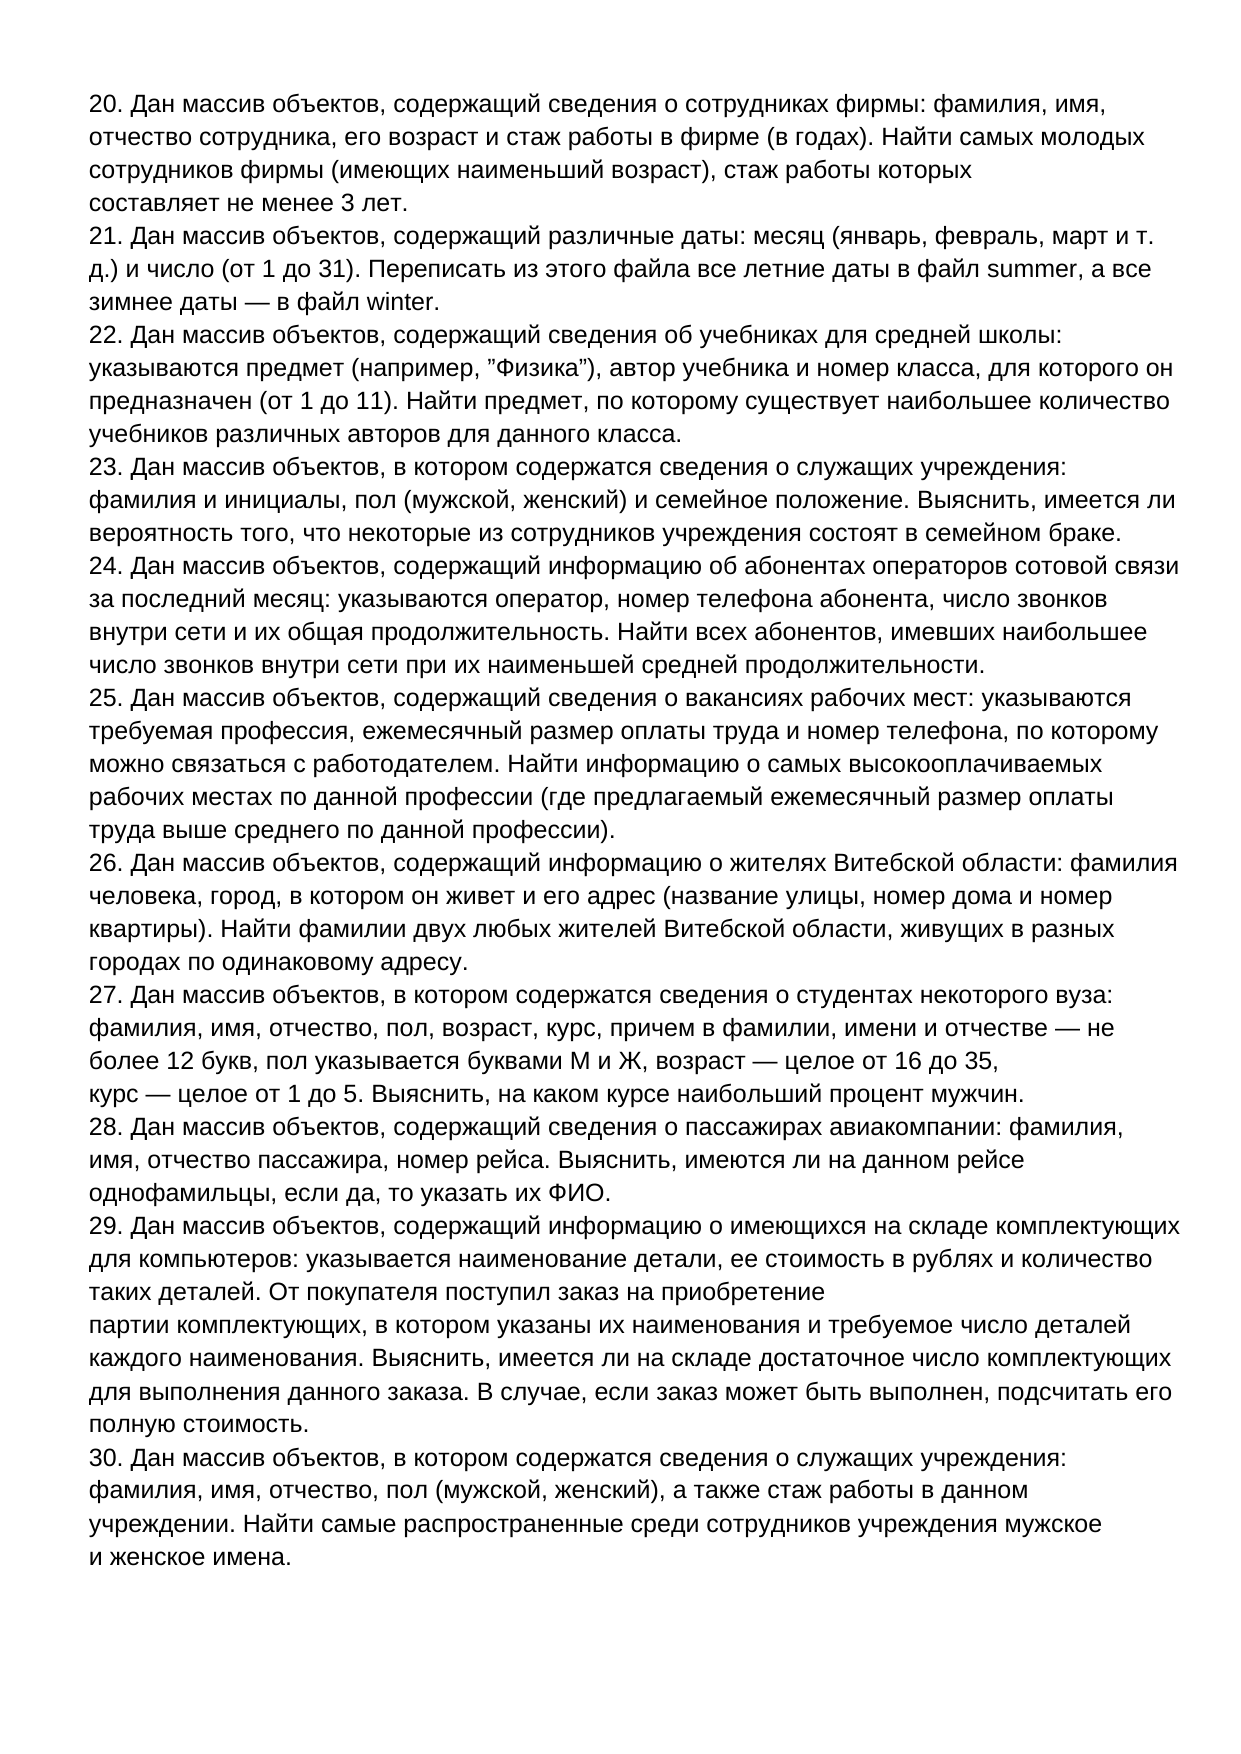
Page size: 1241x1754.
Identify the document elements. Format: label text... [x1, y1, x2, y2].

text 26. Дан массив объектов, содержащий информацию о жителях Витебской области: фамилия человека, город, в котором он живет и его адрес (название улицы, номер дома и номер квартиры). Найти фамилии двух любых жителей Витебской области, живущих в разных городах по одинаковому адресу. [89, 848, 1181, 976]
text 27. Дан массив объектов, в котором содержатся сведения о студентах некоторого вуза: фамилия, имя, отчество, пол, возраст, курс, причем в фамилии, имени и отчестве — не более 12 букв, пол указывается буквами М и Ж, возраст — целое от 16 до 35, [89, 980, 1181, 1075]
text 30. Дан массив объектов, в котором содержатся сведения о служащих учреждения: фамилия, имя, отчество, пол (мужской, женский), а также стаж работы в данном учреждении. Найти самые распространенные среди сотрудников учреждения мужское [89, 1442, 1181, 1537]
text указываются предмет (например, ”Физика”), автор учебника и номер класса, для которого он предназначен (от 1 до 11). Найти предмет, по которому существует наибольшее количество учебников различных авторов для данного класса. [89, 353, 1181, 448]
text 25. Дан массив объектов, содержащий сведения о вакансиях рабочих мест: указываются требуемая профессия, ежемесячный размер оплаты труда и номер телефона, по которому можно связаться с работодателем. Найти информацию о самых высокооплачиваемых рабочих местах по данной профессии (где предлагаемый ежемесячный размер оплаты труда выше среднего по данной профессии). [89, 683, 1181, 844]
text 23. Дан массив объектов, в котором содержатся сведения о служащих учреждения: фамилия и инициалы, пол (мужской, женский) и семейное положение. Выяснить, имеется ли вероятность того, что некоторые из сотрудников учреждения состоят в семейном браке. [89, 452, 1181, 547]
text 24. Дан массив объектов, содержащий информацию об абонентах операторов сотовой связи за последний месяц: указываются оператор, номер телефона абонента, число звонков внутри сети и их общая продолжительность. Найти всех абонентов, имевших наибольшее число звонков внутри сети при их наименьшей средней продолжительности. [89, 551, 1181, 679]
text 21. Дан массив объектов, содержащий различные даты: месяц (январь, февраль, март и т. д.) и число (от 1 до 31). Переписать из этого файла все летние даты в файл summer, а все зимнее даты — в файл winter. [89, 221, 1181, 316]
text и женское имена. [89, 1542, 1181, 1570]
text составляет не менее 3 лет. [89, 188, 1181, 216]
text 22. Дан массив объектов, содержащий сведения об учебниках для средней школы: [89, 320, 1181, 348]
text курс — целое от 1 до 5. Выяснить, на каком курсе наибольший процент мужчин. [89, 1079, 1181, 1108]
text партии комплектующих, в котором указаны их наименования и требуемое число деталей каждого наименования. Выяснить, имеется ли на складе достаточное число комплектующих для выполнения данного заказа. В случае, если заказ может быть выполнен, подсчитать его полную стоимость. [89, 1310, 1181, 1438]
text 28. Дан массив объектов, содержащий сведения о пассажирах авиакомпании: фамилия, имя, отчество пассажира, номер рейса. Выяснить, имеются ли на данном рейсе однофамильцы, если да, то указать их ФИО. [89, 1112, 1181, 1207]
text 20. Дан массив объектов, содержащий сведения о сотрудниках фирмы: фамилия, имя, отчество сотрудника, его возраст и стаж работы в фирме (в годах). Найти самых молодых сотрудников фирмы (имеющих наименьший возраст), стаж работы которых [89, 89, 1181, 183]
text 29. Дан массив объектов, содержащий информацию о имеющихся на складе комплектующих для компьютеров: указывается наименование детали, ее стоимость в рублях и количество таких деталей. От покупателя поступил заказ на приобретение [89, 1211, 1181, 1306]
